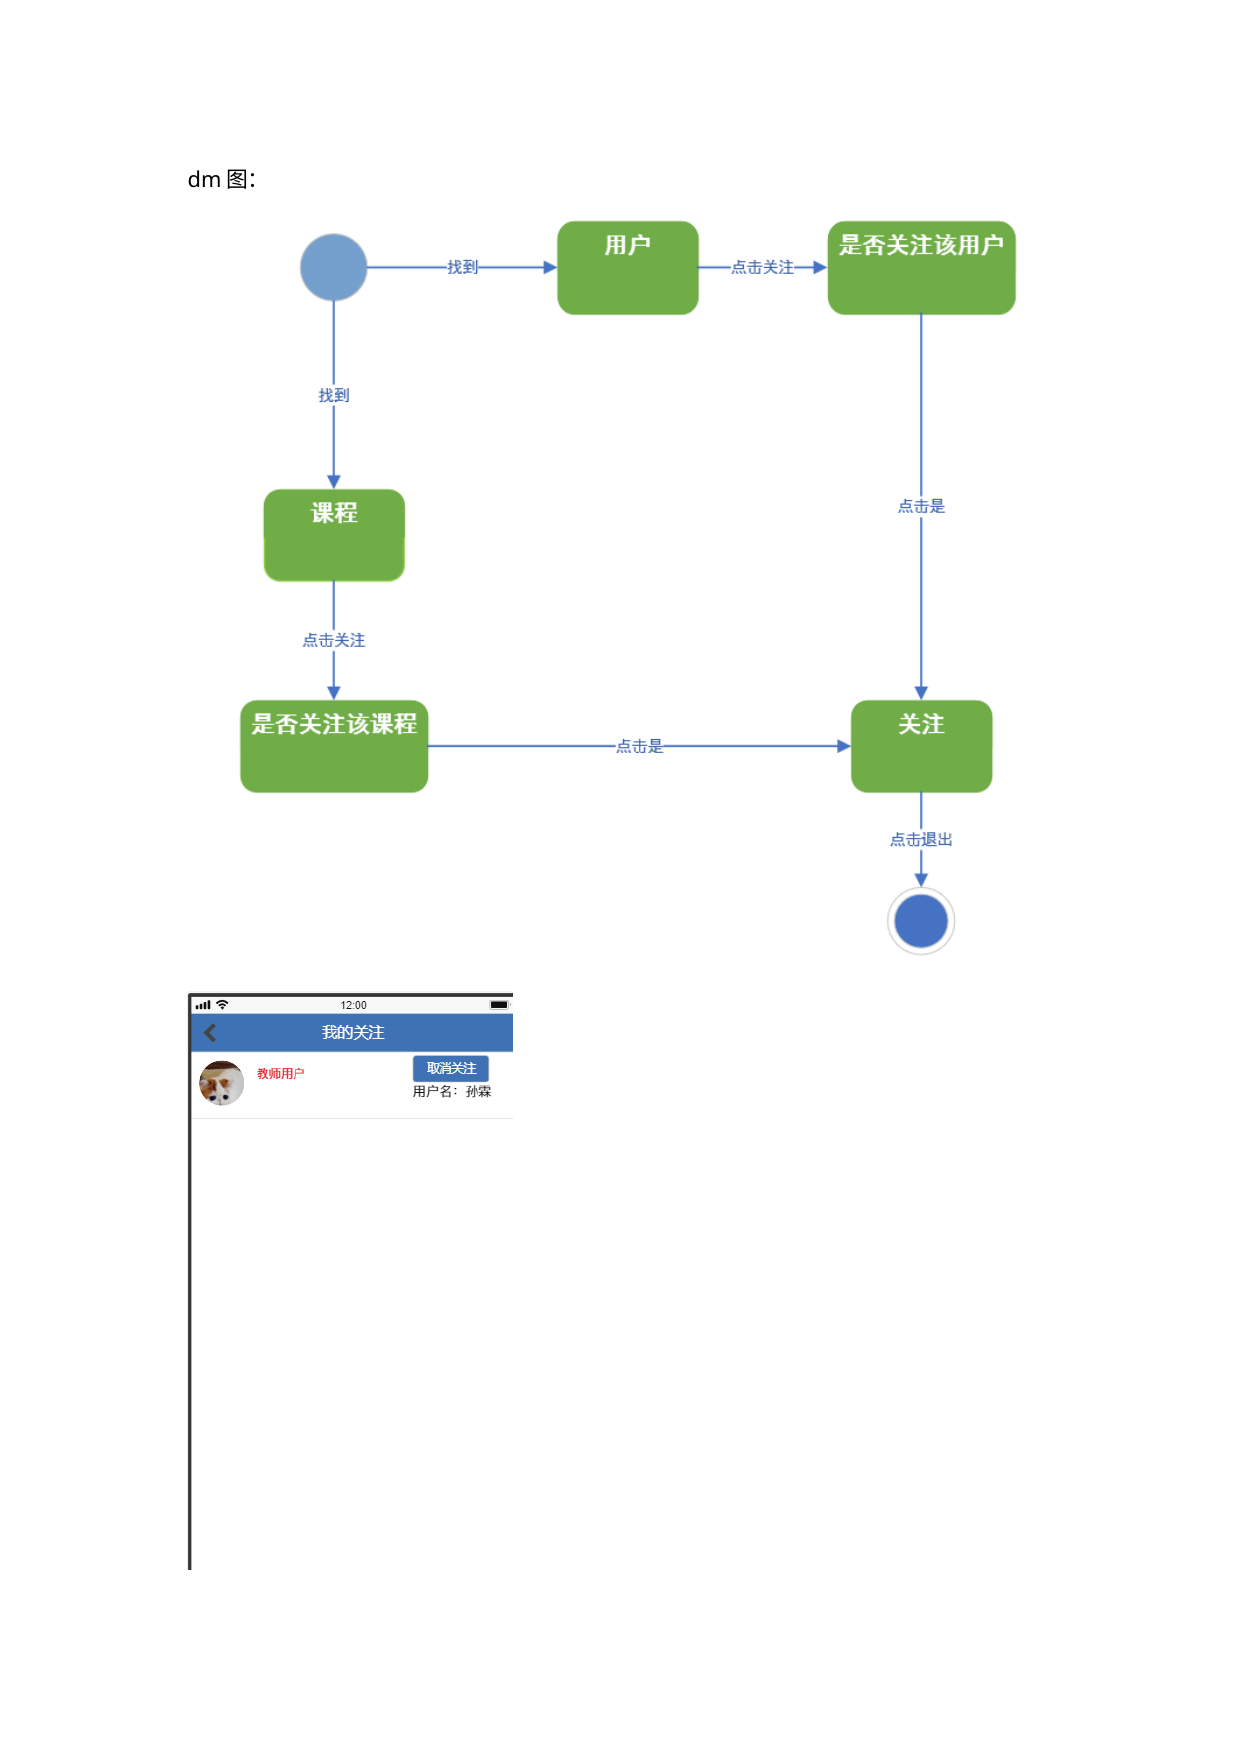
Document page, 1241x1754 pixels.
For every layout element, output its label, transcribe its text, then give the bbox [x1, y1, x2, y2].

subtitle dm图： [187, 162, 1053, 194]
picture [187, 211, 1053, 971]
picture [187, 991, 513, 1570]
